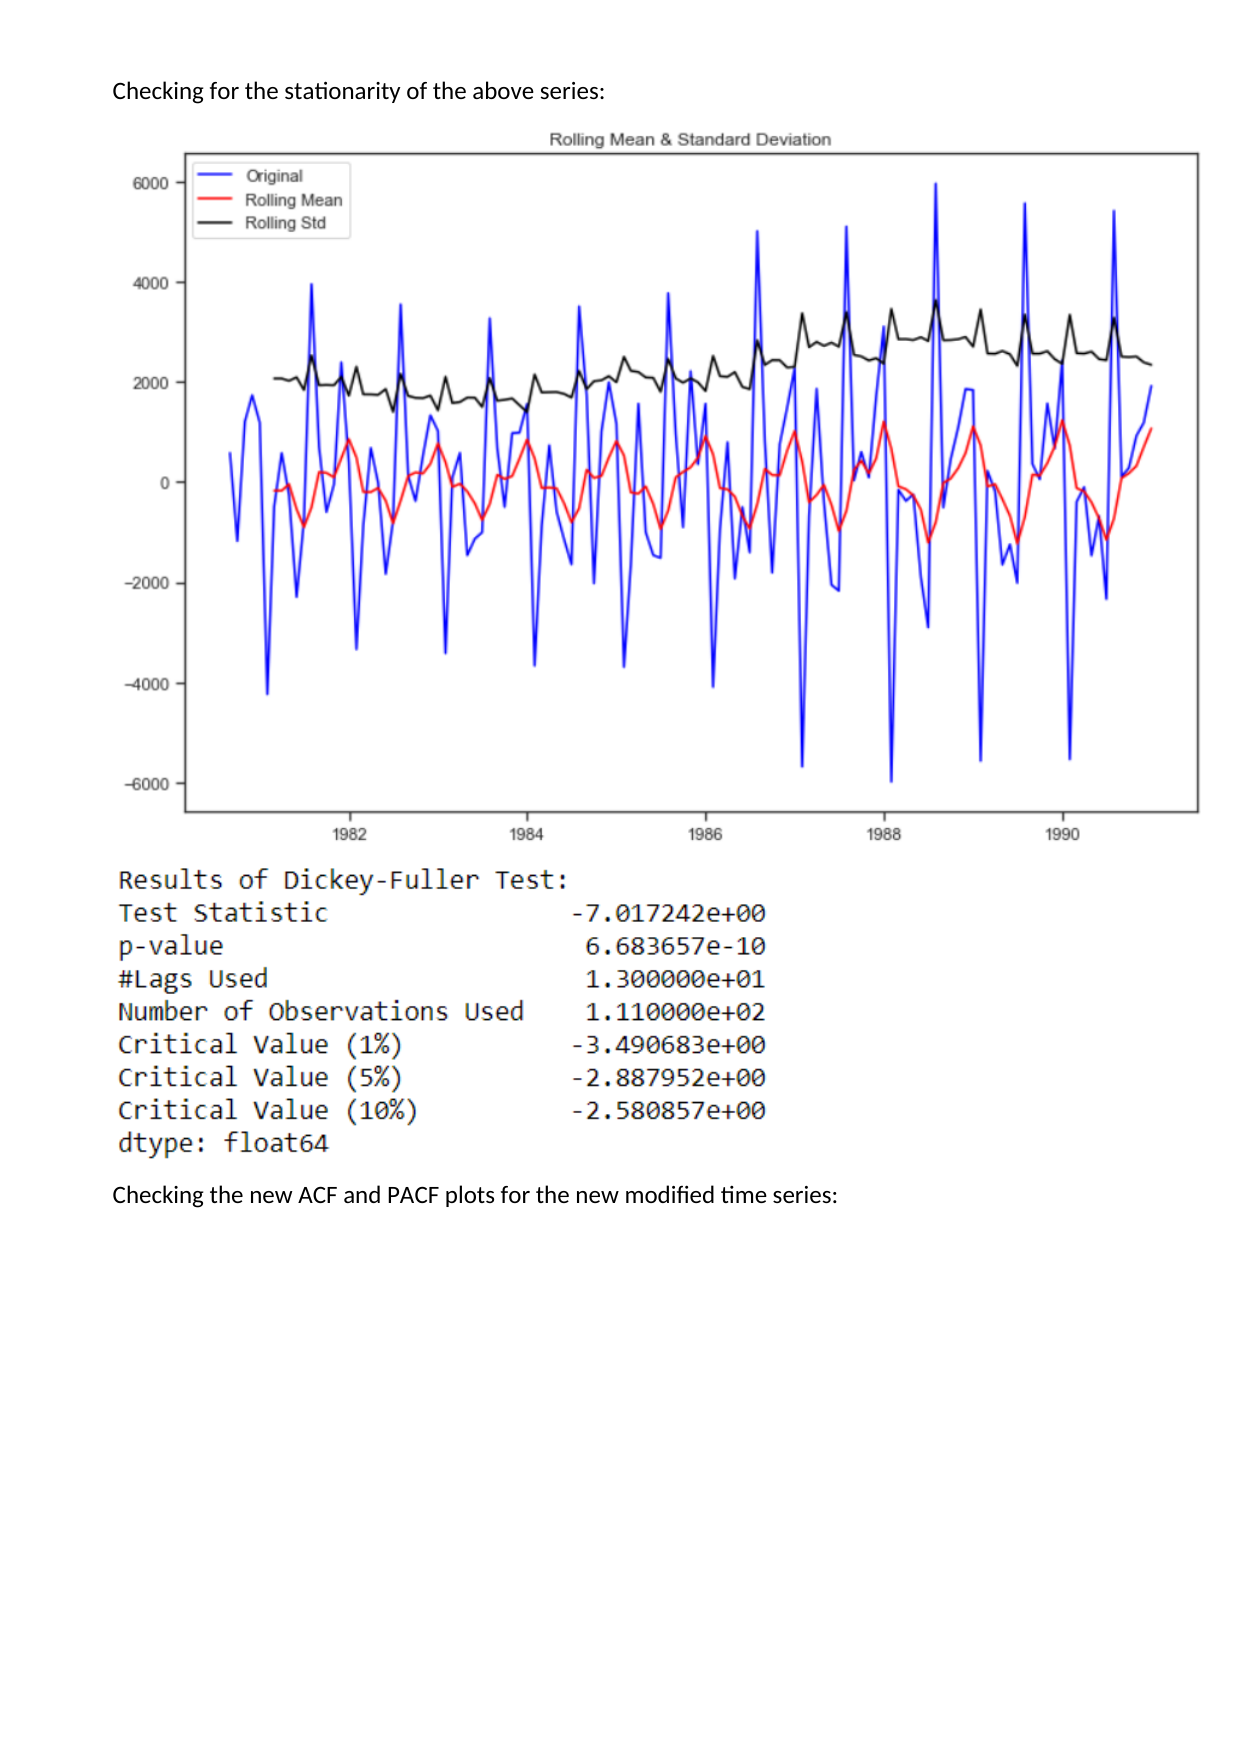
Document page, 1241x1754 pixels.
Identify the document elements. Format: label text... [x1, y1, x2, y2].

picture [112, 125, 1203, 845]
text Checking the new ACF and PACF plots for the new modified time series: [112, 1179, 1165, 1209]
text Checking for the stationarity of the above series: [112, 75, 1165, 106]
picture [112, 864, 779, 1160]
